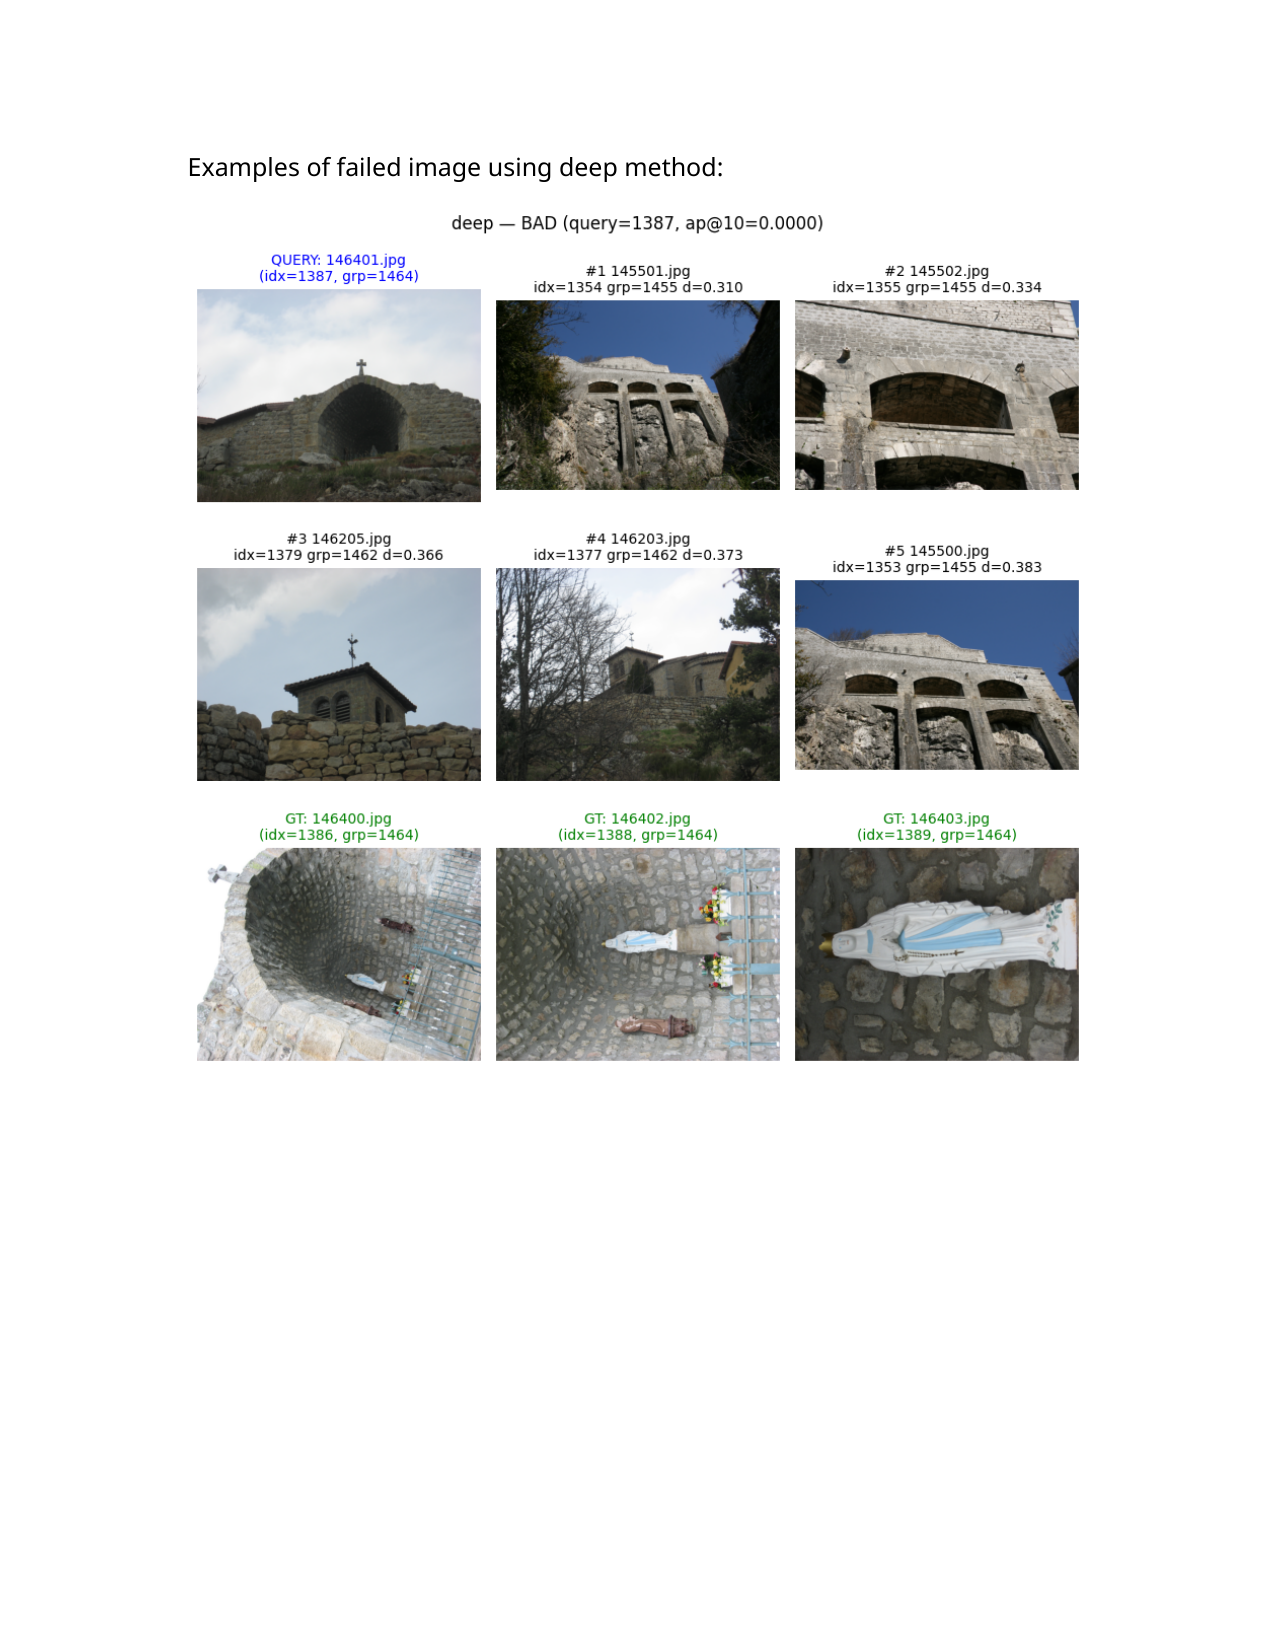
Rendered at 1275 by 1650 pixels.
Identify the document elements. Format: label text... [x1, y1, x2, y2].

text Examples of failed image using deep method: [187, 150, 1087, 184]
picture [187, 205, 1088, 1071]
